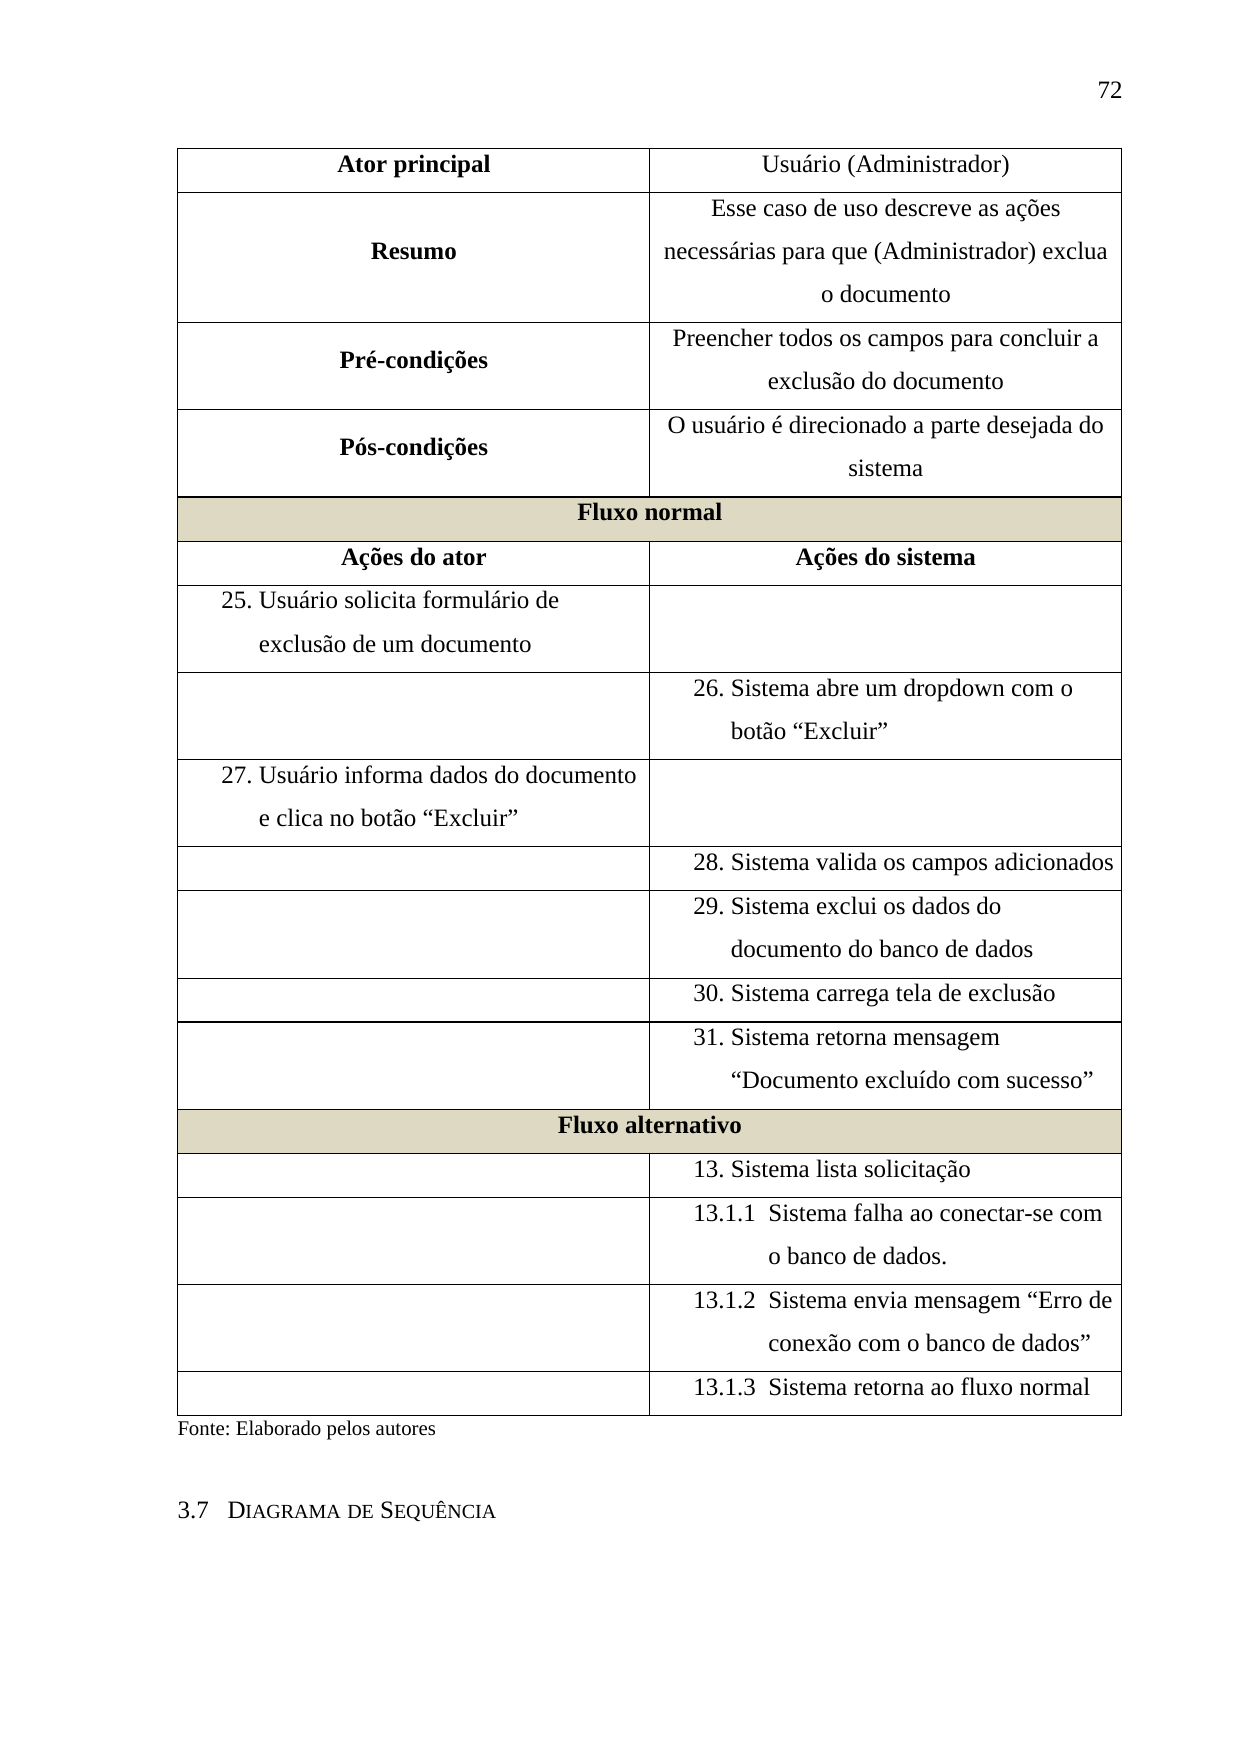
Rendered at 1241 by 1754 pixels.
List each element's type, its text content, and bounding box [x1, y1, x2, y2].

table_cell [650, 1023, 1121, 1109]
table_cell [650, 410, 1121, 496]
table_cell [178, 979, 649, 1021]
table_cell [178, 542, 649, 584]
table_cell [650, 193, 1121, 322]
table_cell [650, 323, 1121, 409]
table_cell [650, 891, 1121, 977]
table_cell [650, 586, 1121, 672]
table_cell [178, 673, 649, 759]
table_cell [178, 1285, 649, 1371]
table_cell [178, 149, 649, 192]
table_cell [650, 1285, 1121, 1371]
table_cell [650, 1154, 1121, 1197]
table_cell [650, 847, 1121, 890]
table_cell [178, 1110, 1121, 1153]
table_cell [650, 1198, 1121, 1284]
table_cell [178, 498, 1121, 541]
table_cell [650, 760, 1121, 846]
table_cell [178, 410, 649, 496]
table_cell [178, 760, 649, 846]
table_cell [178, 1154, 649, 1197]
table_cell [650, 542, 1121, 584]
subtitle Diagrama de Sequência [177, 1495, 1122, 1524]
text Fonte: Elaborado pelos autores [177, 1416, 1122, 1440]
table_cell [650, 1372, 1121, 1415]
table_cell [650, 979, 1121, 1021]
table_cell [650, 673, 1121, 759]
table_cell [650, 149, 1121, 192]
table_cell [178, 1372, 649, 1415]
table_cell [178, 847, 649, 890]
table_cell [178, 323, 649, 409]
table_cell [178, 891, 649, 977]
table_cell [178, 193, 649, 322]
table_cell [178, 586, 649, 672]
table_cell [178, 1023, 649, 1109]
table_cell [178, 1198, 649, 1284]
